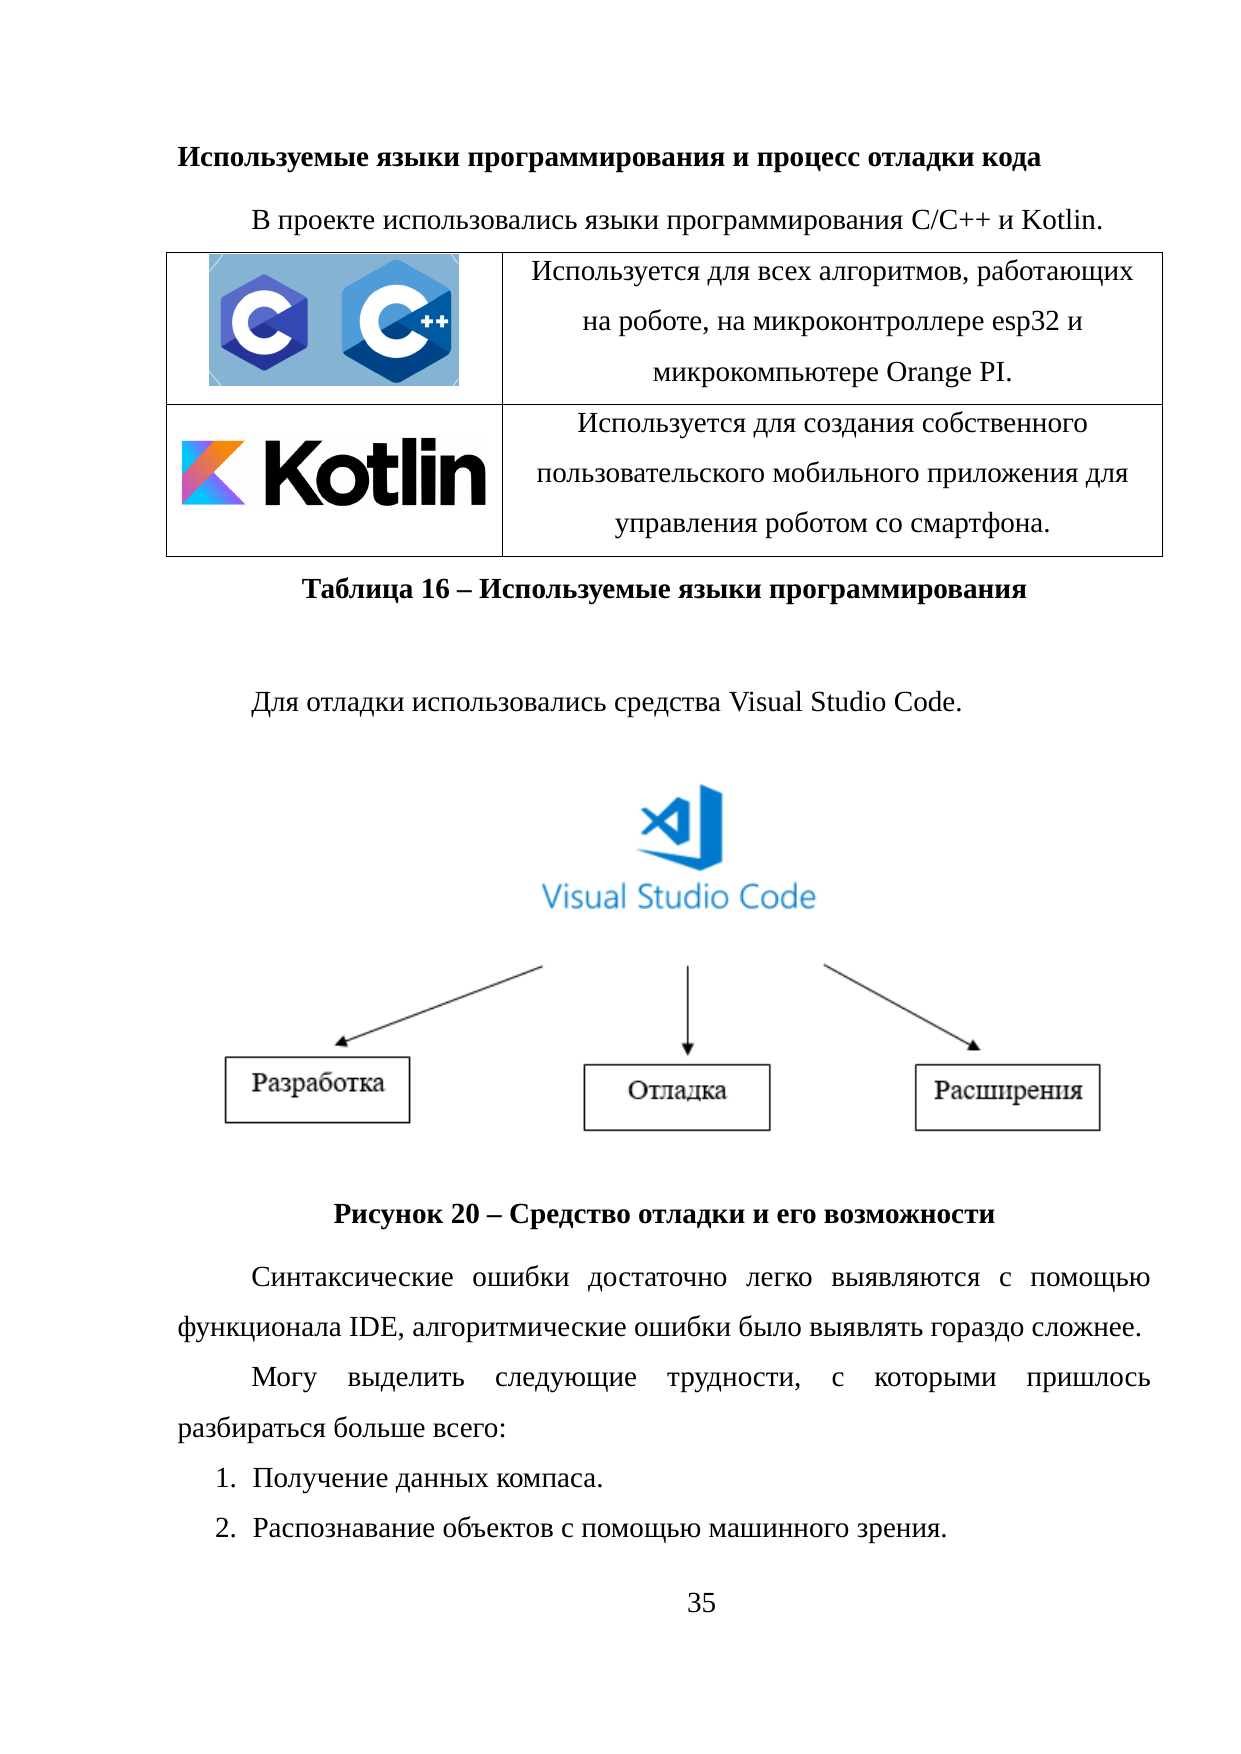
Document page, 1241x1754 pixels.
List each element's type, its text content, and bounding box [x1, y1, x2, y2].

subtitle Используемые языки программирования и процесс отладки кода [177, 139, 1152, 172]
list Распознавание объектов с помощью машинного зрения. [215, 1511, 1152, 1544]
table_header [167, 253, 502, 404]
text Для отладки использовались средства Visual Studio Code. [177, 684, 1152, 718]
subtitle Таблица 16 – Используемые языки программирования [177, 571, 1152, 605]
picture [179, 437, 489, 507]
table_cell [167, 405, 502, 556]
picture [209, 254, 459, 386]
text Синтаксические ошибки достаточно легко выявляются с помощью функционала IDE, алгоритмические ошибки было выявлять гораздо сложнее. [177, 1259, 1152, 1343]
picture [178, 763, 1154, 1148]
text Могу выделить следующие трудности, с которыми пришлось разбираться больше всего: [177, 1359, 1152, 1443]
table_cell Используется для создания собственного пользовательского мобильного приложения для управления роботом со смартфона. [503, 405, 1162, 556]
text В проекте использовались языки программирования C/C++ и Kotlin. [177, 202, 1152, 235]
table_header Используется для всех алгоритмов, работающих на роботе, на микроконтроллере esp32 и микрокомпьютере Orange PI. [503, 253, 1162, 404]
list Получение данных компаса. [215, 1460, 1152, 1494]
